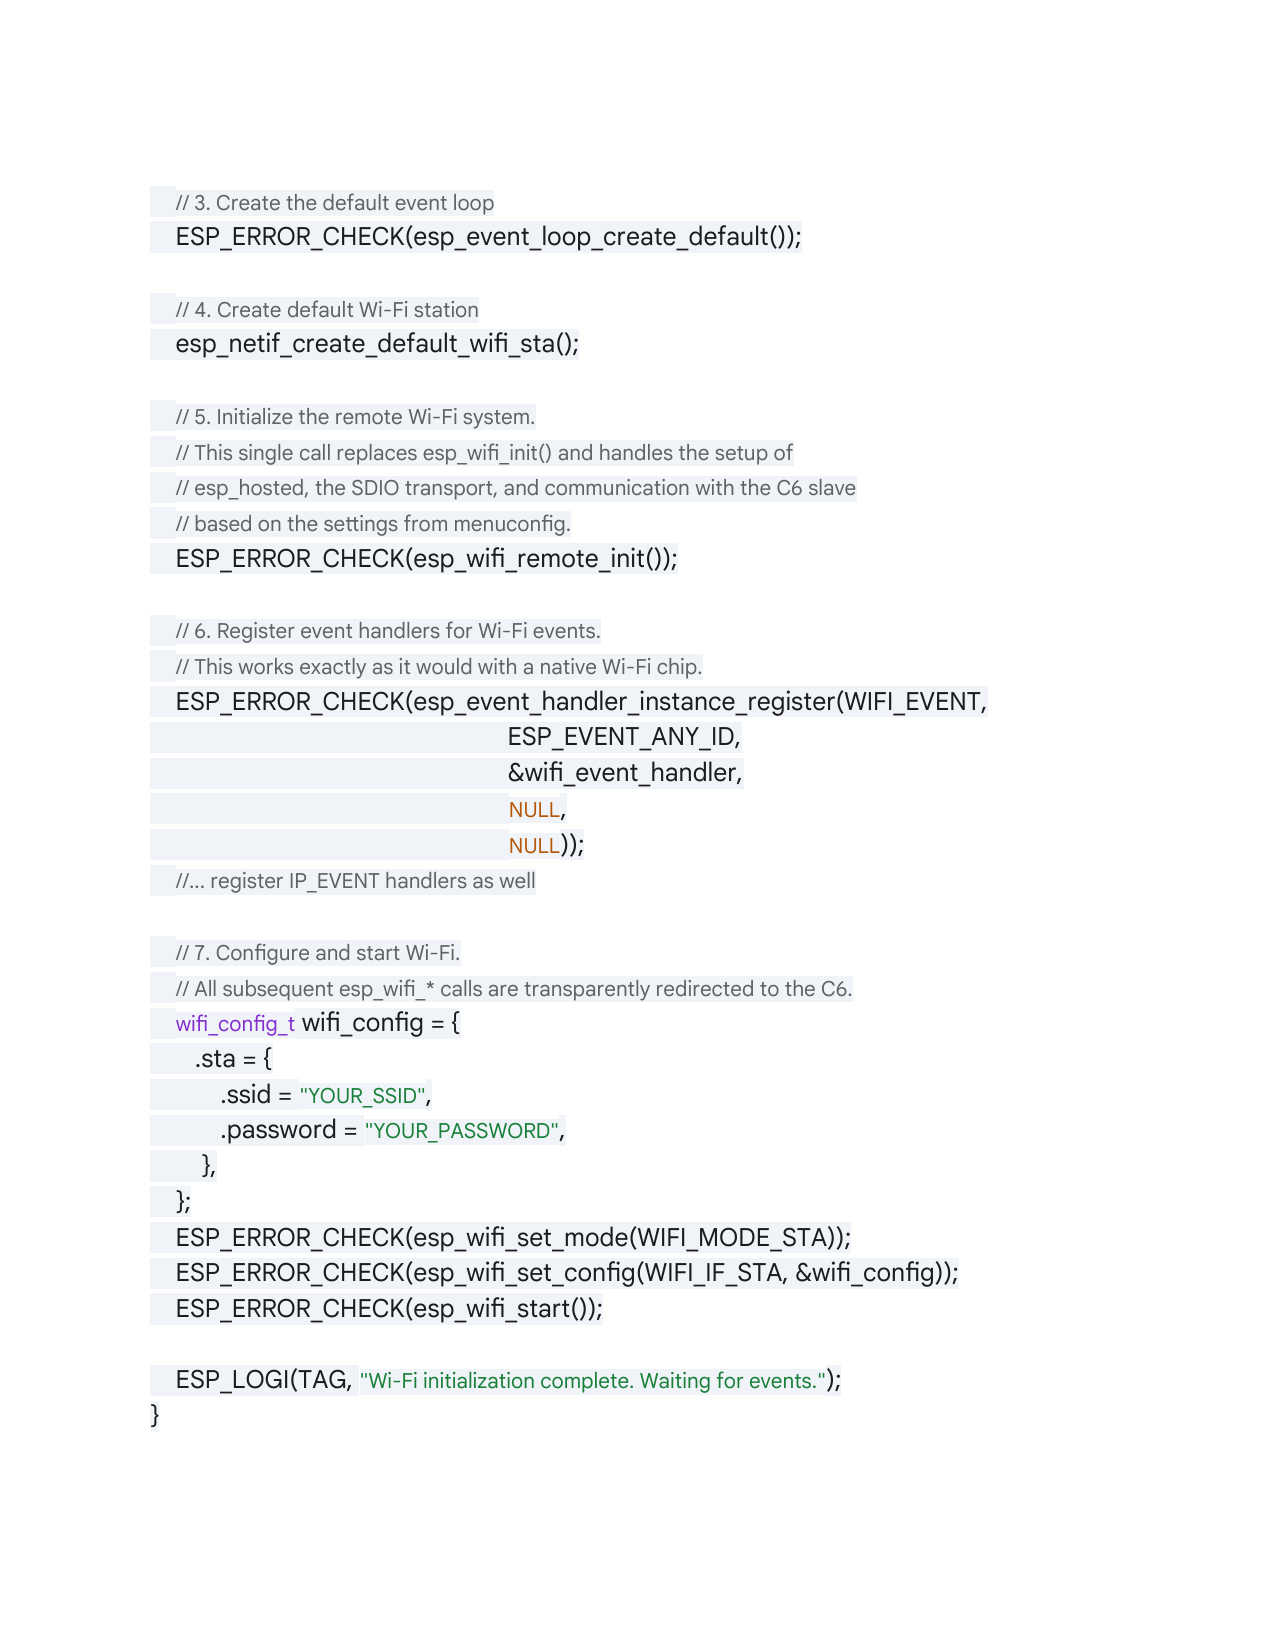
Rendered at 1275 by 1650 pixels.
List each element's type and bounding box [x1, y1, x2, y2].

text [150, 150, 1125, 1462]
